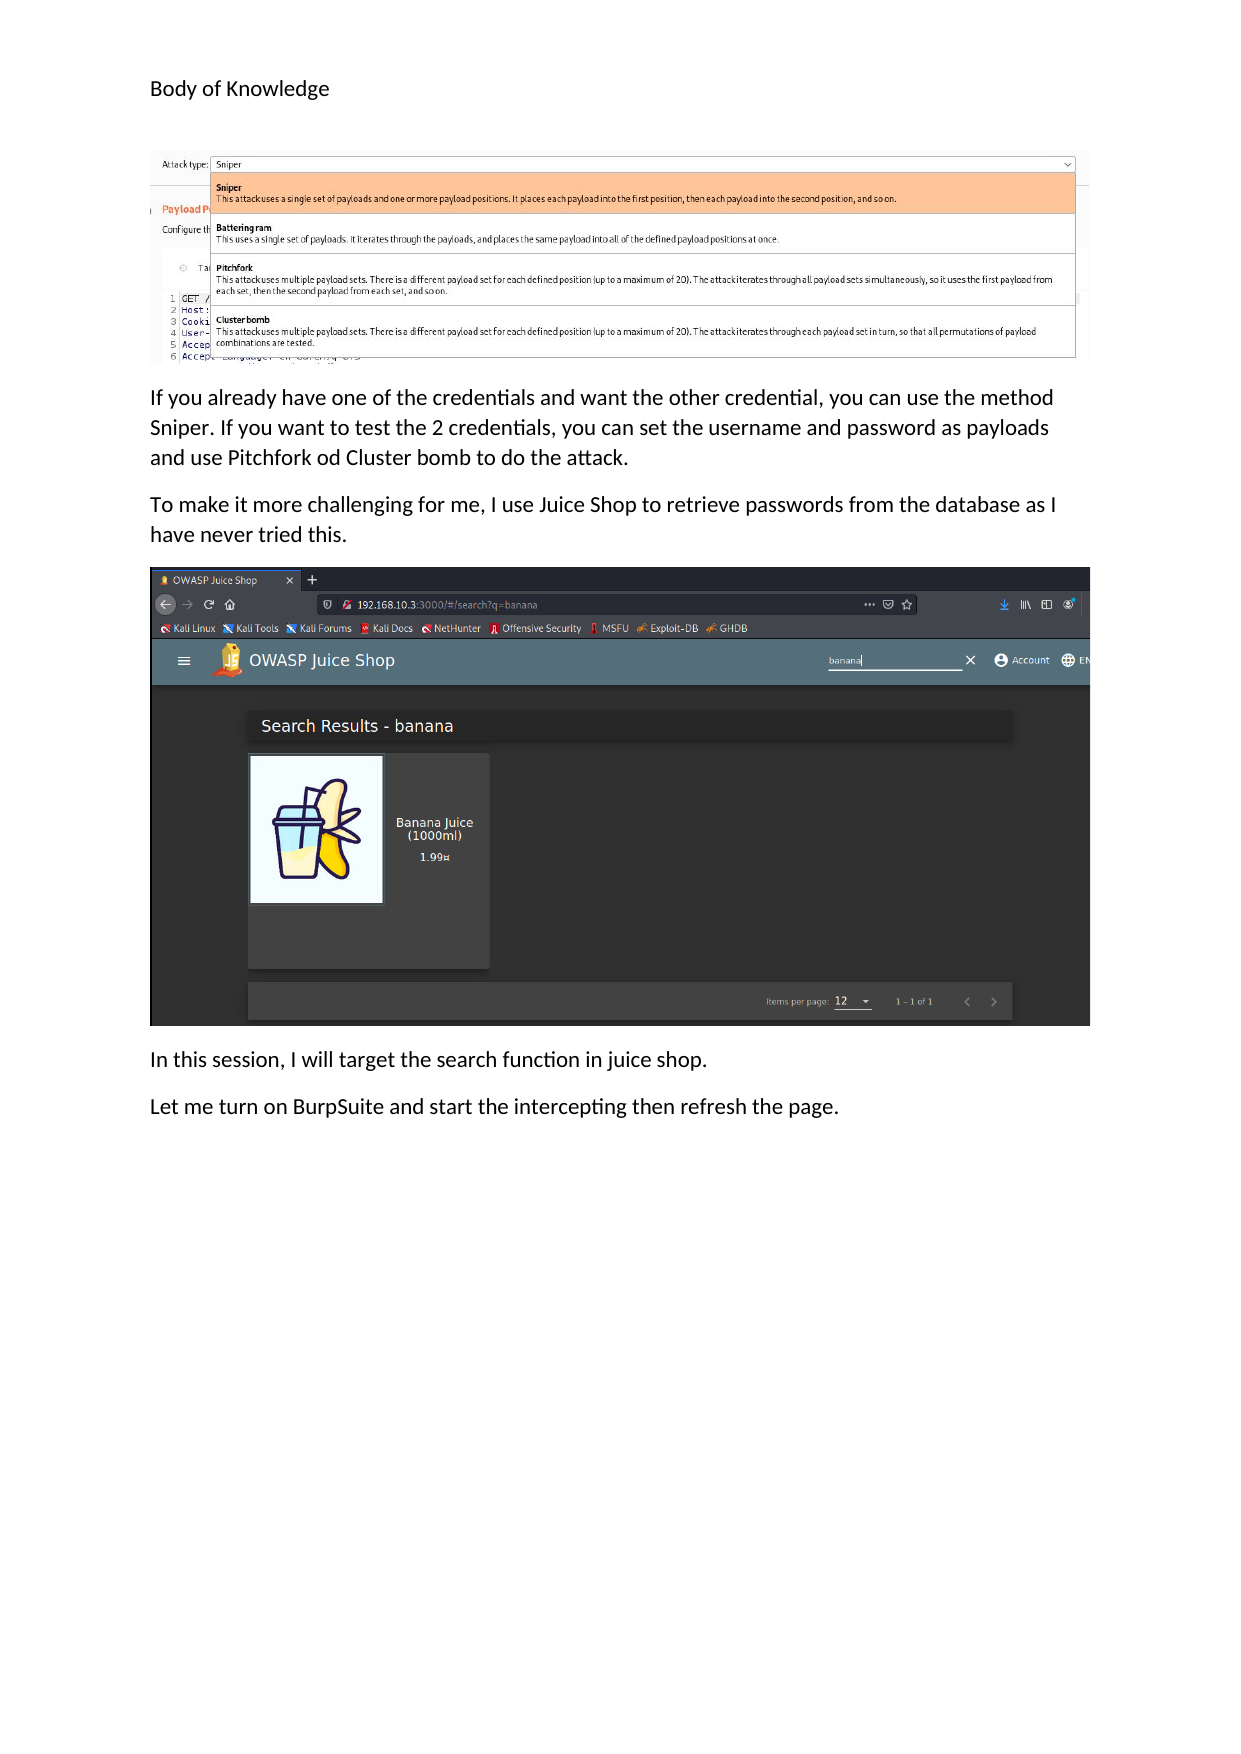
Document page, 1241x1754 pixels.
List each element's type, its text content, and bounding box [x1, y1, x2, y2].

picture [150, 150, 1090, 364]
text Let me turn on BurpSuite and start the intercepting then refresh the page. [150, 1092, 1090, 1120]
text In this session, I will target the search function in juice shop. [150, 1045, 1090, 1073]
picture [150, 567, 1091, 1026]
text To make it more challenging for me, I use Juice Shop to retrieve passwords from the database as I have never tried this. [150, 490, 1090, 548]
text If you already have one of the credentials and want the other credential, you can use the method Sniper. If you want to test the 2 credentials, you can set the username and password as payloads and use Pitchfork od Cluster bomb to do the attack. [150, 383, 1090, 471]
